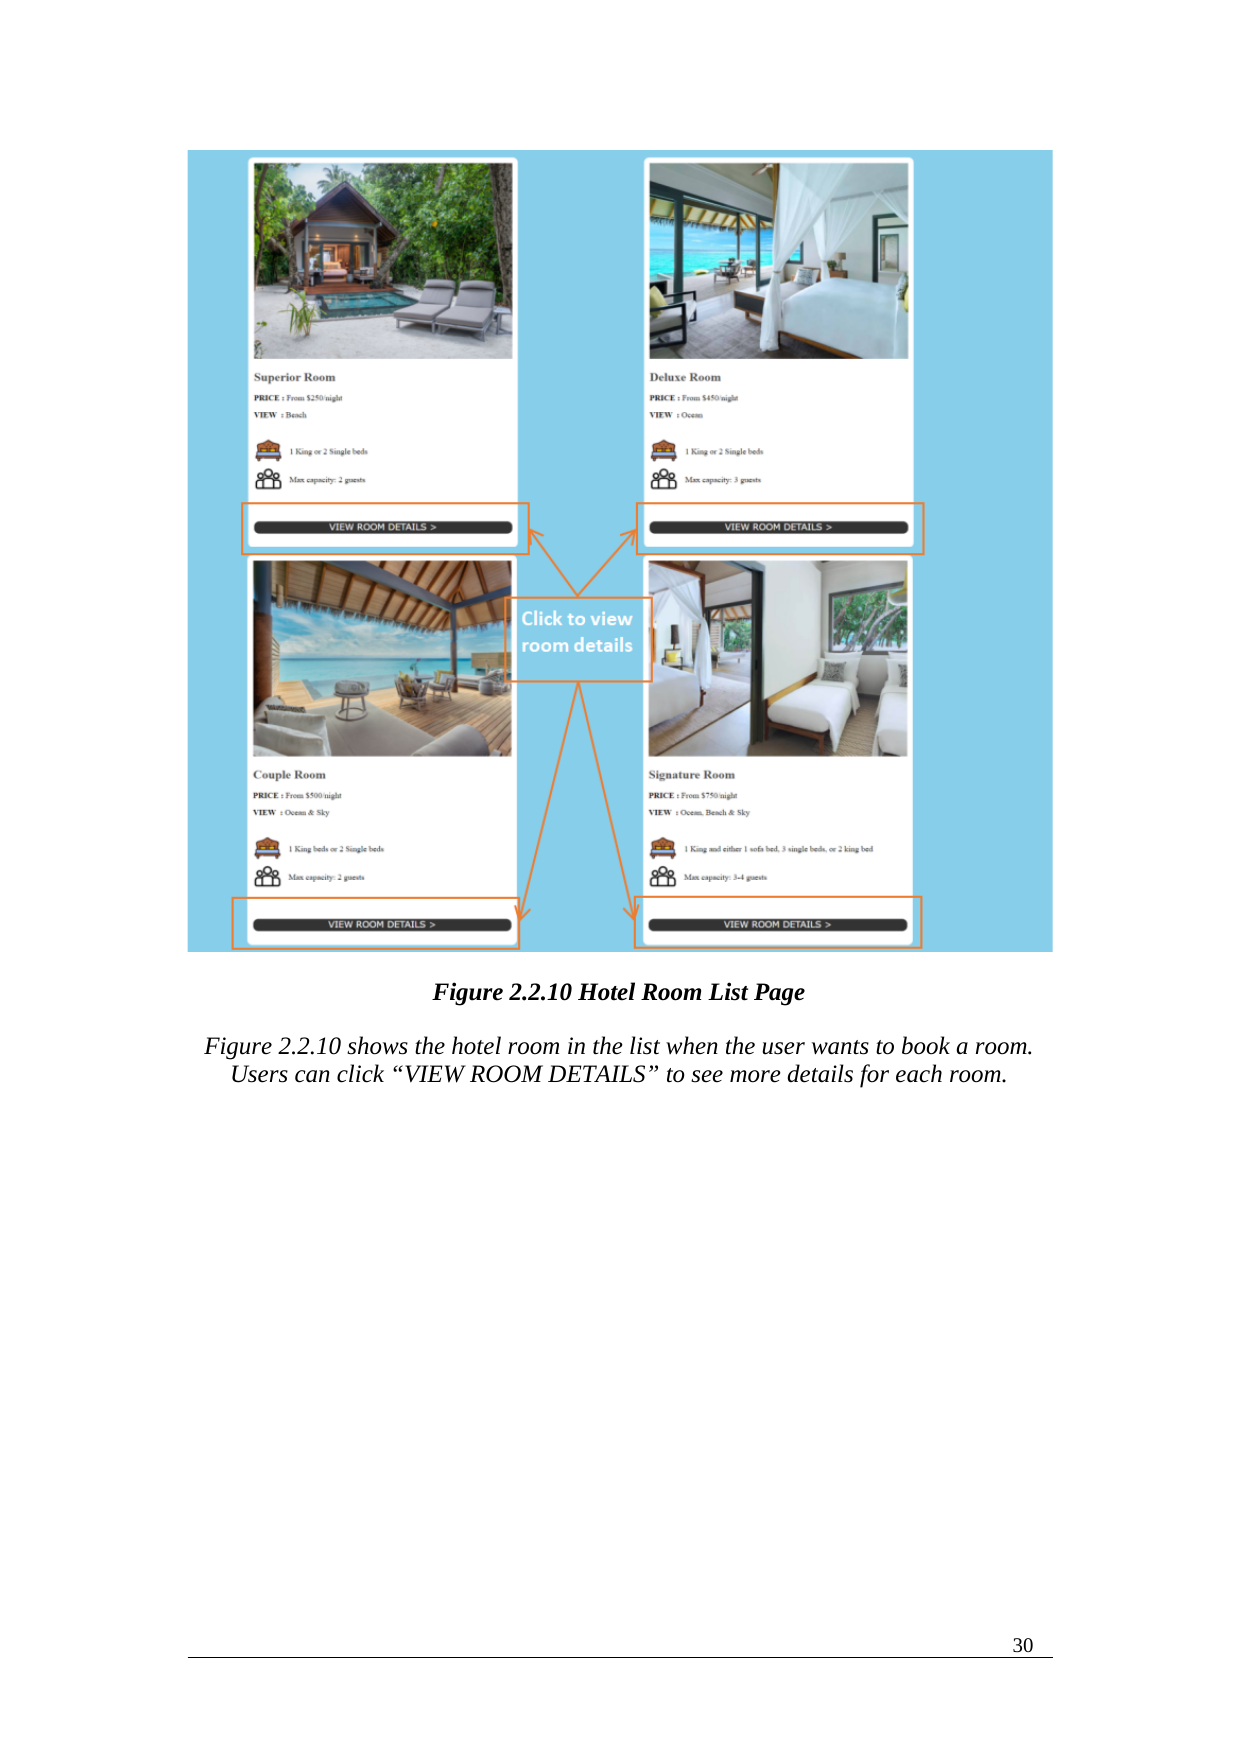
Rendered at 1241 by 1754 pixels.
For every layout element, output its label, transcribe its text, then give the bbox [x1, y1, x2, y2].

text Figure 2.2.10 shows the hotel room in the list when the user wants to book a room. Users can click “VIEW ROOM DETAILS” to see more details for each room. [187, 1031, 1053, 1088]
text Figure 2.2.10 Hotel Room List Page [187, 977, 1053, 1006]
picture [187, 150, 1053, 952]
